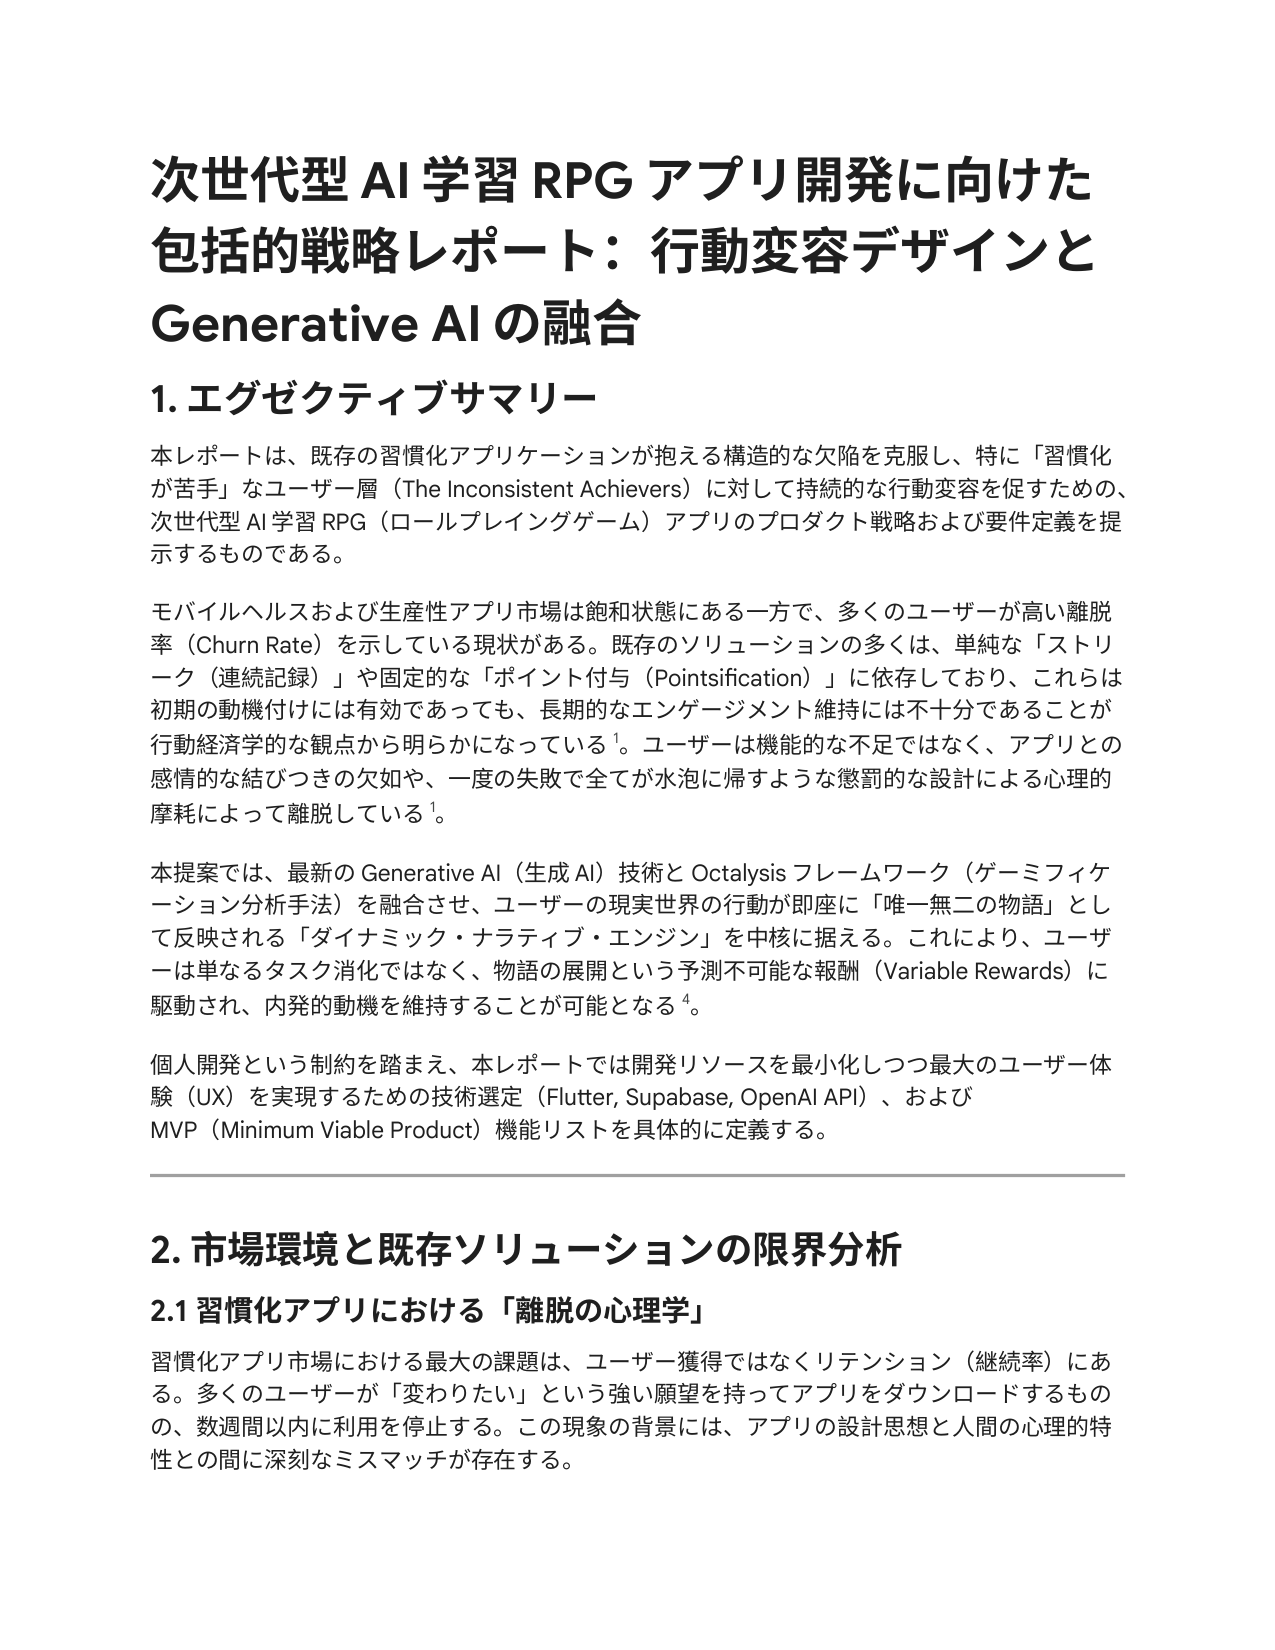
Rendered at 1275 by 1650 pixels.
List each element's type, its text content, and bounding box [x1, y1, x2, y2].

subtitle 2.1 習慣化アプリにおける「離脱の心理学」 [150, 1293, 1125, 1330]
text 本提案では、最新のGenerative AI（生成AI）技術とOctalysisフレームワーク（ゲーミフィケーション分析手法）を融合させ、ユーザーの現実世界の行動が即座に「唯一無二の物語」として反映される「ダイナミック・ナラティブ・エンジン」を中核に据える。これにより、ユーザーは単なるタスク消化ではなく、物語の展開という予測不可能な報酬（Variable Rewards）に駆動され、内発的動機を維持することが可能となる4。 [150, 859, 1125, 1021]
text モバイルヘルスおよび生産性アプリ市場は飽和状態にある一方で、多くのユーザーが高い離脱率（Churn Rate）を示している現状がある。既存のソリューションの多くは、単純な「ストリーク（連続記録）」や固定的な「ポイント付与（Pointsification）」に依存しており、これらは初期の動機付けには有効であっても、長期的なエンゲージメント維持には不十分であることが行動経済学的な観点から明らかになっている1。ユーザーは機能的な不足ではなく、アプリとの感情的な結びつきの欠如や、一度の失敗で全てが水泡に帰すような懲罰的な設計による心理的摩耗によって離脱している1。 [150, 598, 1125, 829]
text 本レポートは、既存の習慣化アプリケーションが抱える構造的な欠陥を克服し、特に「習慣化が苦手」なユーザー層（The Inconsistent Achievers）に対して持続的な行動変容を促すための、次世代型AI学習RPG（ロールプレイングゲーム）アプリのプロダクト戦略および要件定義を提示するものである。 [150, 443, 1125, 569]
subtitle 2. 市場環境と既存ソリューションの限界分析 [150, 1178, 1125, 1274]
text 個人開発という制約を踏まえ、本レポートでは開発リソースを最小化しつつ最大のユーザー体験（UX）を実現するための技術選定（Flutter, Supabase, OpenAI API）、およびMVP（Minimum Viable Product）機能リストを具体的に定義する。 [150, 1051, 1125, 1145]
subtitle 次世代型AI学習RPGアプリ開発に向けた包括的戦略レポート：行動変容デザインとGenerative AIの融合 [150, 150, 1125, 355]
text 習慣化アプリ市場における最大の課題は、ユーザー獲得ではなくリテンション（継続率）にある。多くのユーザーが「変わりたい」という強い願望を持ってアプリをダウンロードするものの、数週間以内に利用を停止する。この現象の背景には、アプリの設計思想と人間の心理的特性との間に深刻なミスマッチが存在する。 [150, 1348, 1125, 1474]
subtitle 1. エグゼクティブサマリー [150, 377, 1125, 423]
